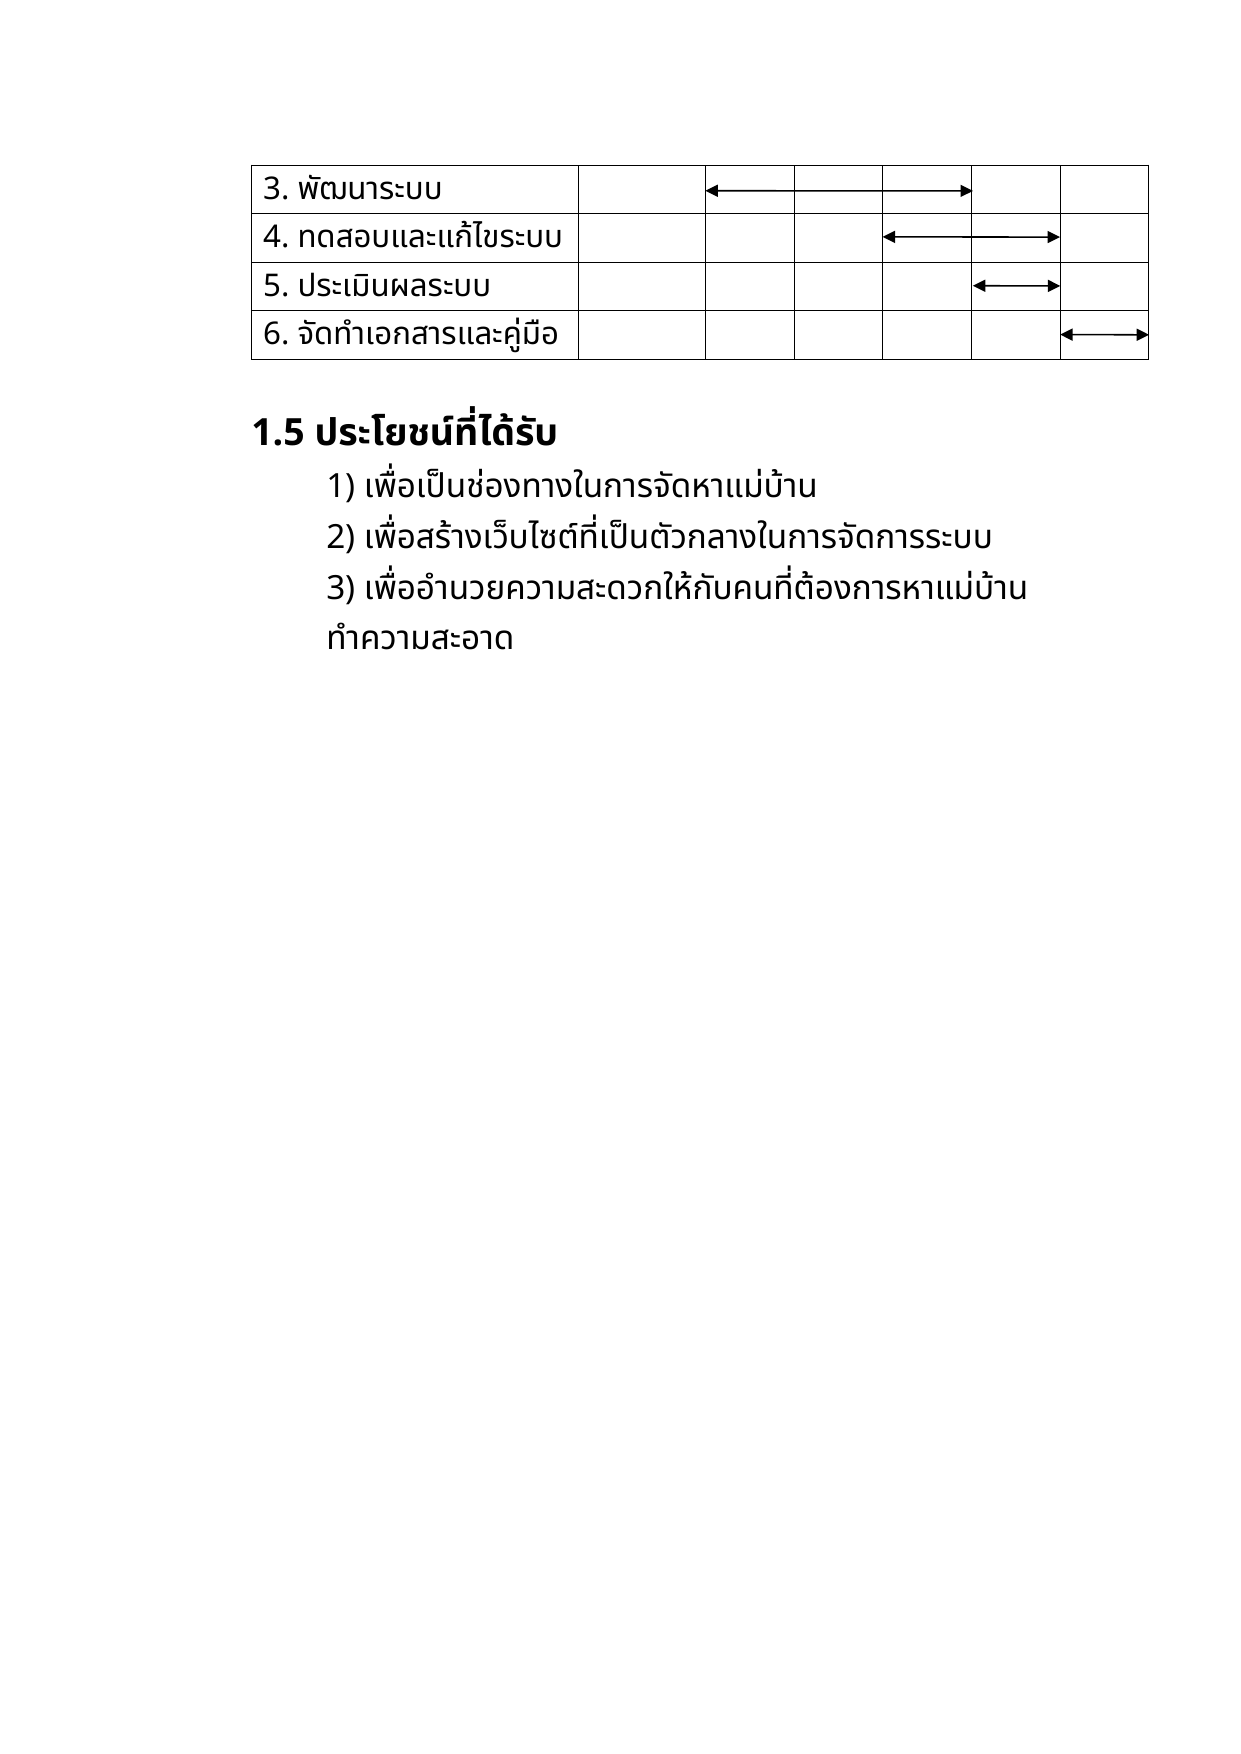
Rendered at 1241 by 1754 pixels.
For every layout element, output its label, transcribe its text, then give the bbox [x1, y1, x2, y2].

table_cell [972, 263, 1060, 285]
table_cell [579, 214, 705, 262]
table_cell [579, 166, 705, 213]
table_cell [706, 166, 794, 190]
table_cell [706, 192, 794, 213]
table_cell [795, 311, 882, 359]
table_cell [795, 166, 882, 190]
table_cell [1061, 214, 1148, 262]
table_cell [883, 214, 971, 236]
table_cell [1061, 336, 1148, 359]
table_cell [795, 263, 882, 310]
table_cell [706, 214, 794, 262]
table_cell [579, 311, 705, 359]
table_cell 5. ประเมินผลระบบ [252, 263, 578, 310]
table_cell [883, 192, 971, 213]
table_cell [795, 214, 882, 262]
text 3) เพื่ออำนวยความสะดวกให้กับคนที่ต้องการหาแม่บ้านทำความสะอาด [326, 563, 1090, 664]
table_cell [972, 286, 1060, 310]
table_cell [706, 311, 794, 359]
table_cell [1061, 263, 1148, 310]
table_cell [972, 311, 1060, 359]
table_cell [972, 238, 1060, 262]
table_cell [883, 166, 971, 190]
table_cell [972, 166, 1060, 213]
table_cell 3. พัฒนาระบบ [252, 166, 578, 213]
table_cell 4. ทดสอบและแก้ไขระบบ [252, 214, 578, 262]
subtitle 1.5 ประโยชน์ที่ได้รับ [251, 405, 1090, 462]
table_cell [795, 192, 882, 213]
table_cell [883, 238, 971, 262]
text 2) เพื่อสร้างเว็บไซต์ที่เป็นตัวกลางในการจัดการระบบ [326, 513, 1090, 563]
table_cell [1061, 311, 1148, 334]
table_cell [1061, 166, 1148, 213]
text 1) เพื่อเป็นช่องทางในการจัดหาแม่บ้าน [326, 462, 1090, 513]
table_cell [883, 263, 971, 310]
table_cell [579, 263, 705, 310]
table_cell 6. จัดทำเอกสารและคู่มือ [252, 311, 578, 359]
table_cell [883, 311, 971, 359]
table_cell [972, 214, 1060, 236]
table_cell [706, 263, 794, 310]
